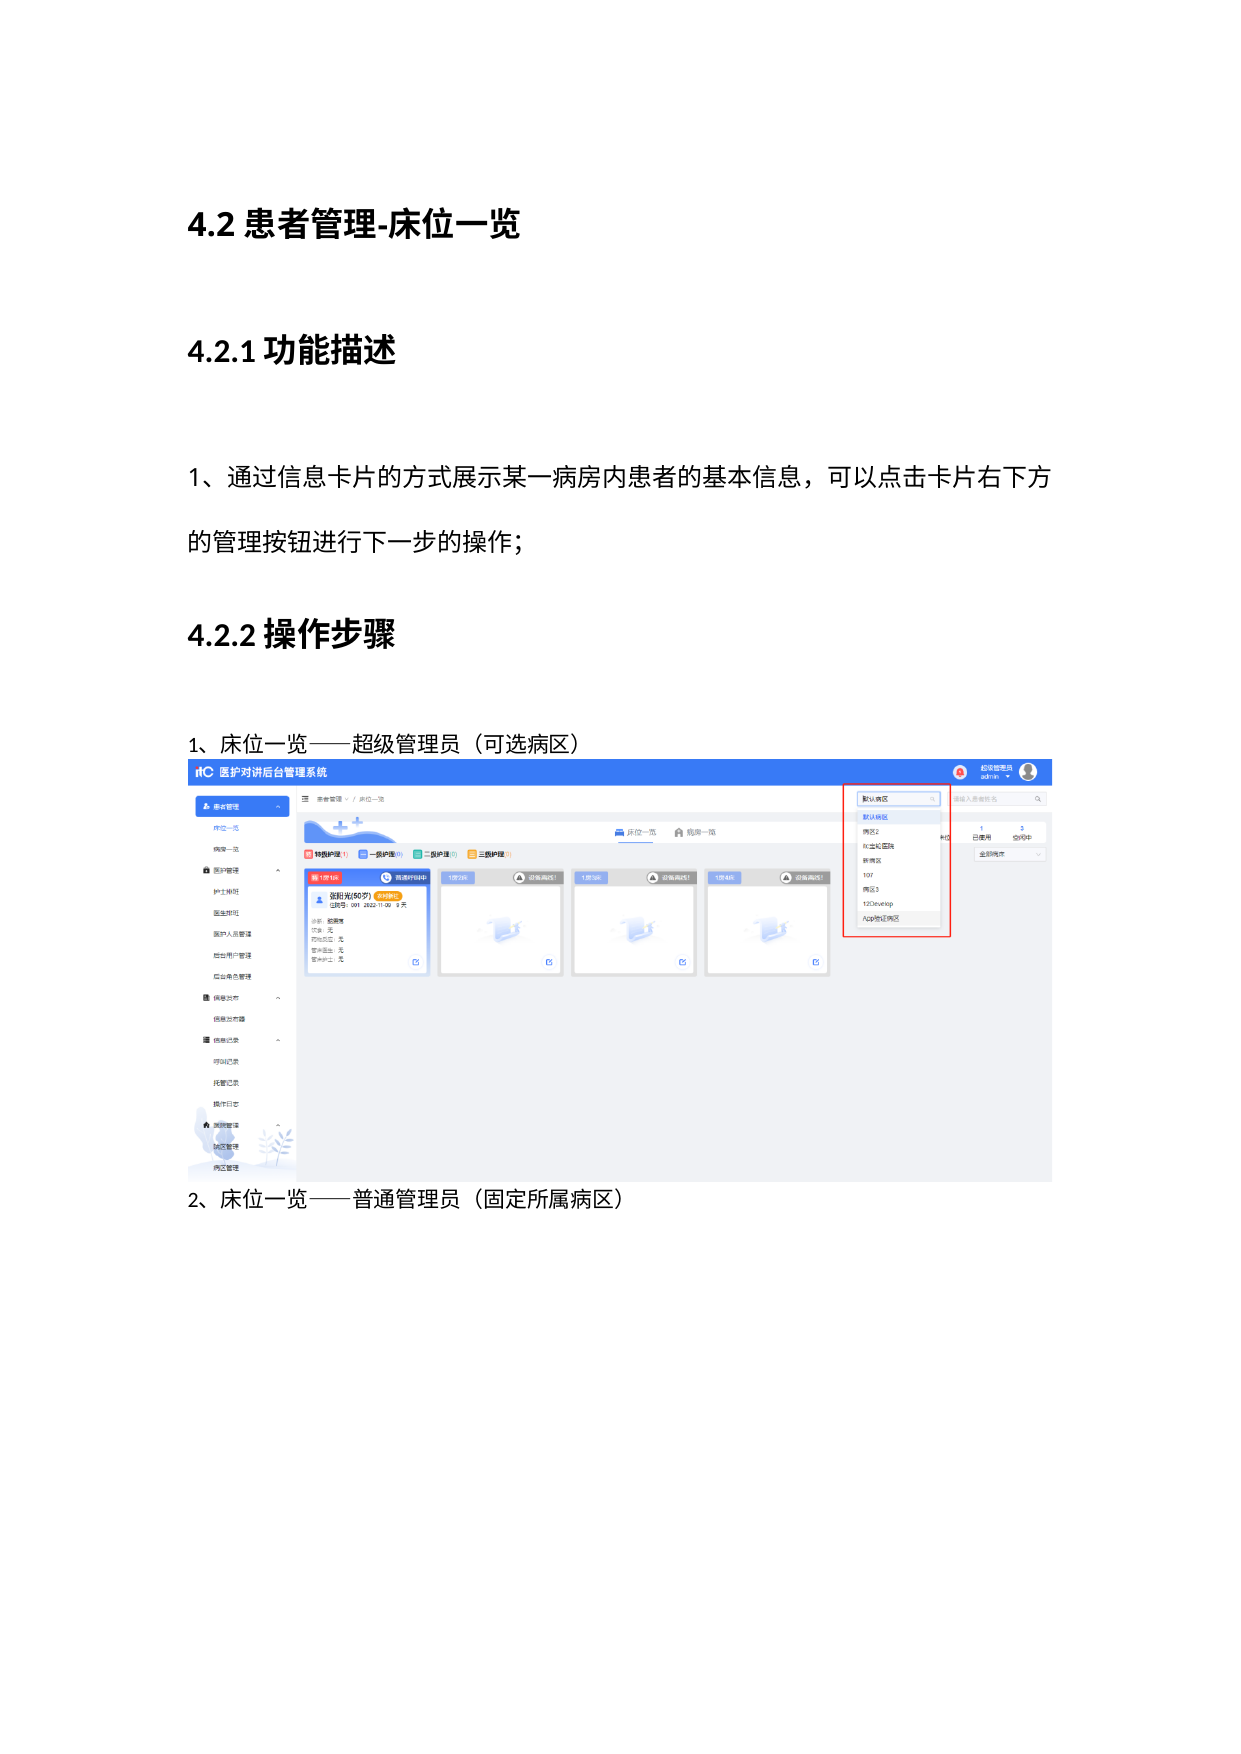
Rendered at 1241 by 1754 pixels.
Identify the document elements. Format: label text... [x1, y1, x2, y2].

picture [188, 759, 1053, 1182]
text 1、床位一览——超级管理员（可选病区） [187, 727, 1053, 759]
list 1、通过信息卡片的方式展示某一病房内患者的基本信息，可以点击卡片右下方的管理按钮进行下一步的操作； [187, 443, 1053, 573]
subtitle 4.2.1 功能描述 [187, 316, 1053, 381]
subtitle 4.2 患者管理-床位一览 [187, 189, 1053, 254]
subtitle 4.2.2 操作步骤 [187, 600, 1053, 665]
text 2、床位一览——普通管理员（固定所属病区） [187, 1182, 1053, 1214]
